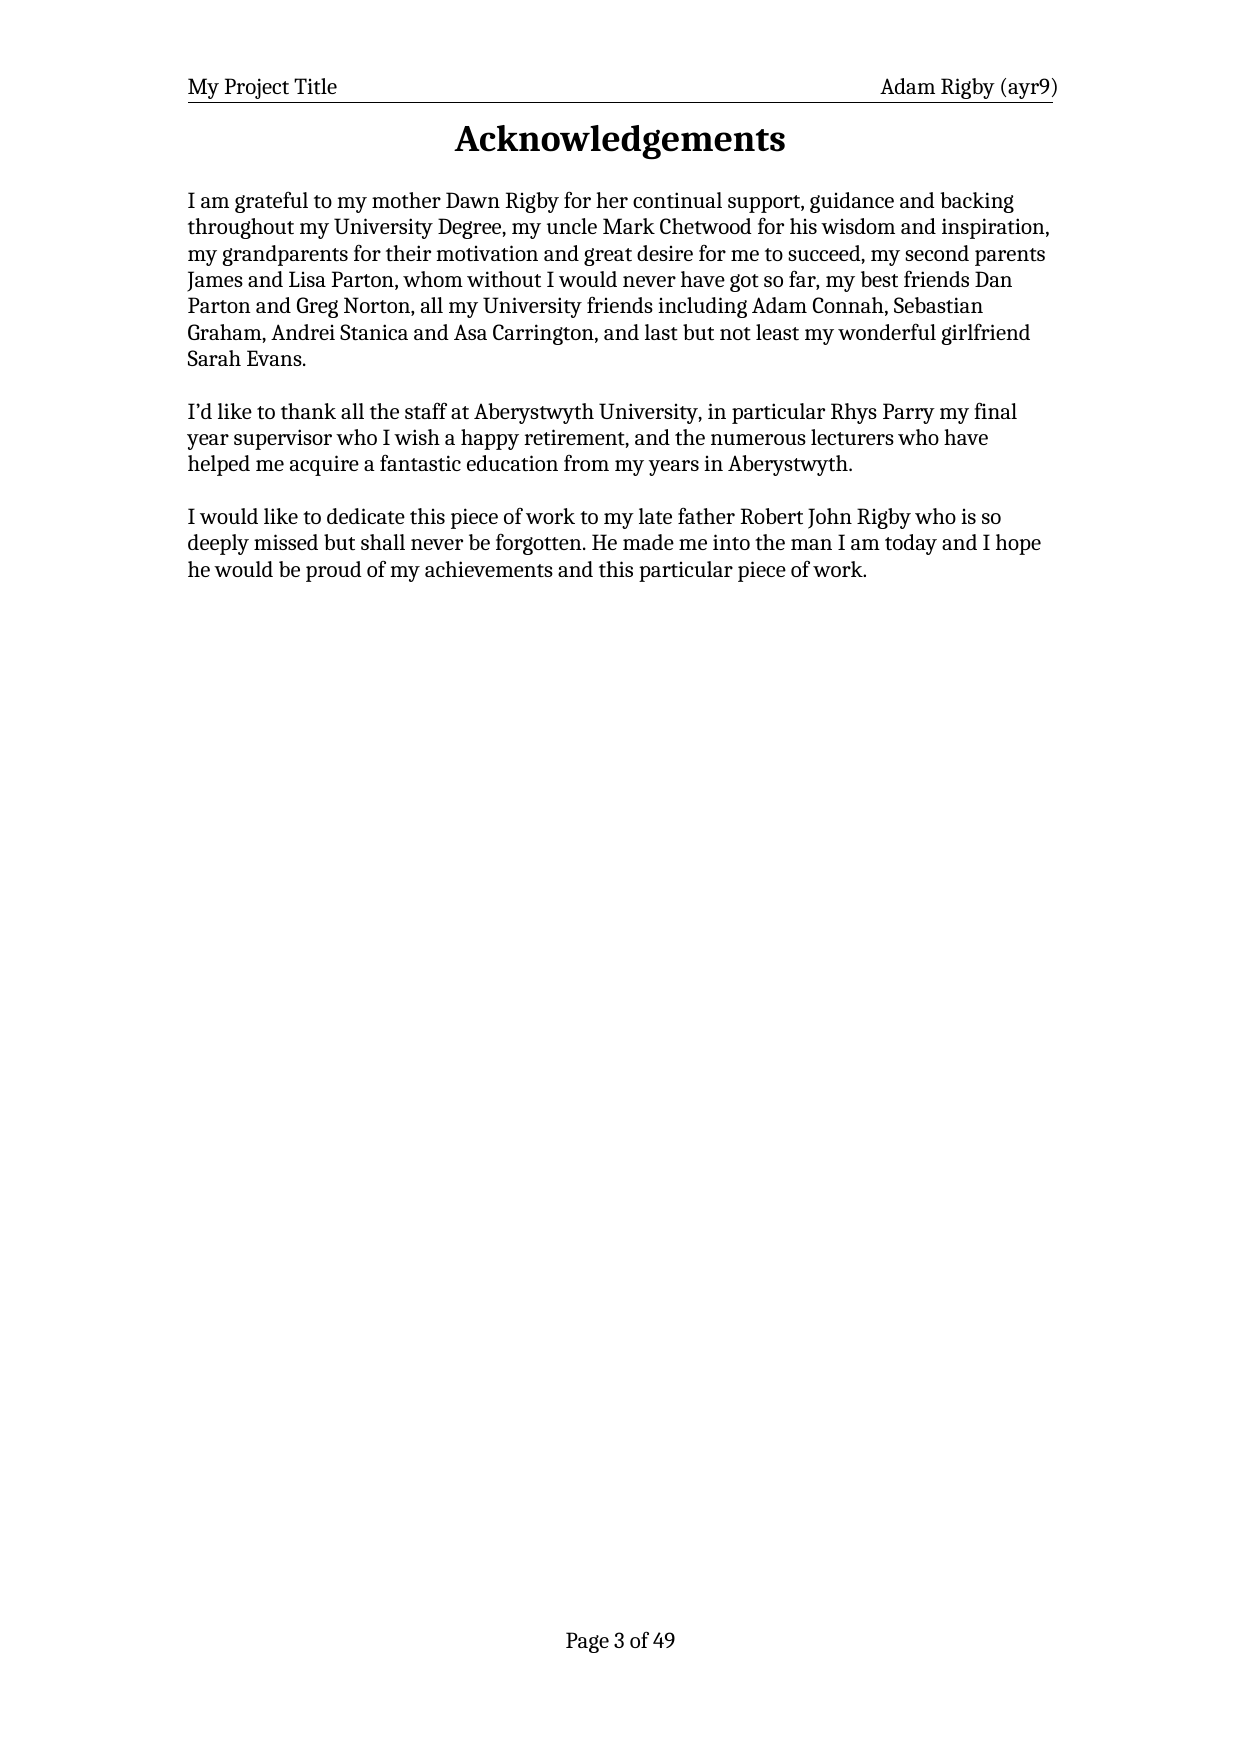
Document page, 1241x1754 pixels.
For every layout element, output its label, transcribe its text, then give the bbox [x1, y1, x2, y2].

text I am grateful to my mother Dawn Rigby for her continual support, guidance and backing throughout my University Degree, my uncle Mark Chetwood for his wisdom and inspiration, my grandparents for their motivation and great desire for me to succeed, my second parents James and Lisa Parton, whom without I would never have got so far, my best friends Dan Parton and Greg Norton, all my University friends including Adam Connah, Sebastian Graham, Andrei Stanica and Asa Carrington, and last but not least my wonderful girlfriend Sarah Evans. [187, 188, 1053, 372]
text I’d like to thank all the staff at Aberystwyth University, in particular Rhys Parry my final year supervisor who I wish a happy retirement, and the numerous lecturers who have helped me acquire a fantastic education from my years in Aberystwyth. [187, 398, 1053, 477]
text Acknowledgements [187, 118, 1053, 161]
text I would like to dedicate this piece of work to my late father Robert John Rigby who is so deeply missed but shall never be forgotten. He made me into the man I am today and I hope he would be proud of my achievements and this particular piece of work. [187, 504, 1053, 583]
